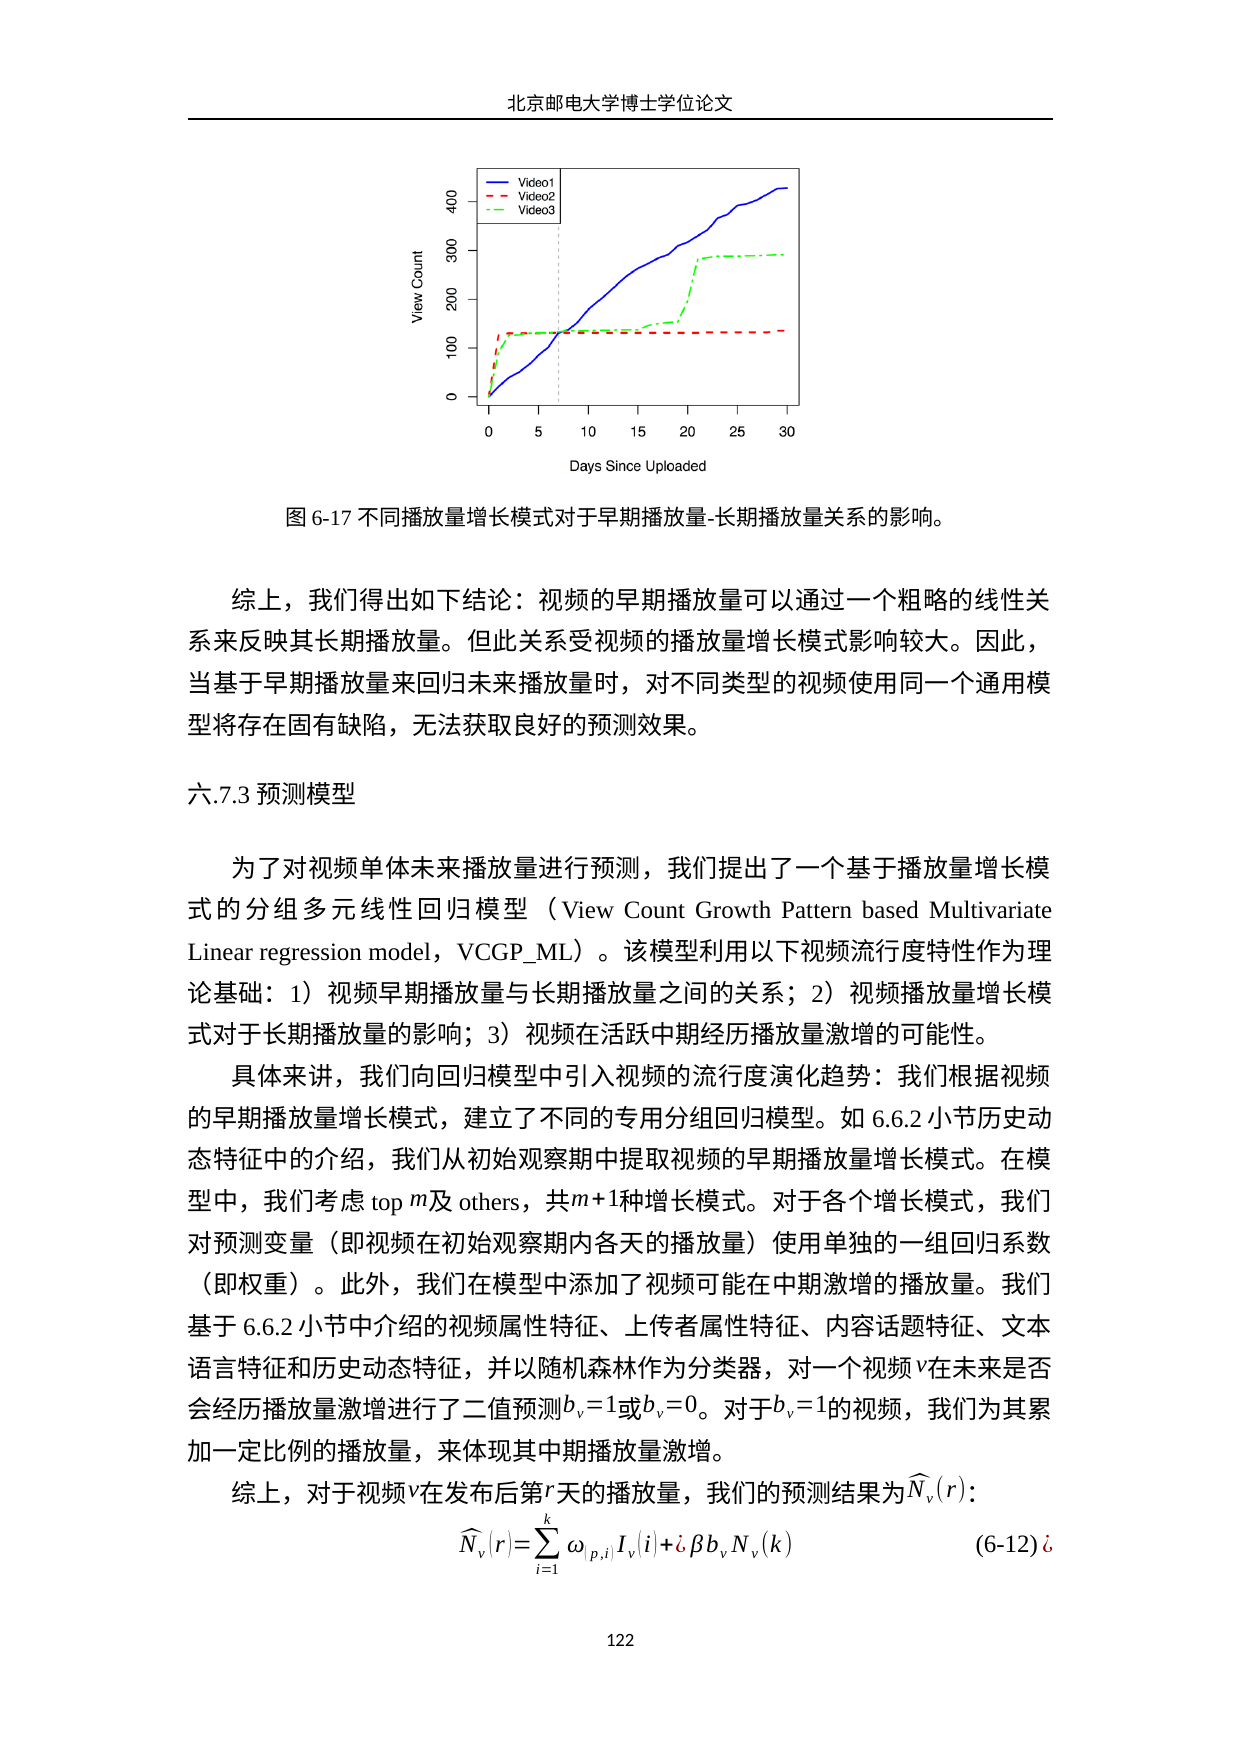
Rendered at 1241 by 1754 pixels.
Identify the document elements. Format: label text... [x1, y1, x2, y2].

picture [406, 150, 835, 493]
text 为了对视频单体未来播放量进行预测，我们提出了一个基于播放量增长模式的分组多元线性回归模型（View Count Growth Pattern based Multivariate Linear regression model，VCGP_ML）。该模型利用以下视频流行度特性作为理论基础：1）视频早期播放量与长期播放量之间的关系；2）视频播放量增长模式对于长期播放量的影响；3）视频在活跃中期经历播放量激增的可能性。 [187, 844, 1053, 1052]
text 预测模型 [187, 775, 1053, 811]
text 图6-17 不同播放量增长模式对于早期播放量-长期播放量关系的影响。 [187, 492, 1053, 534]
text 综上，对于视频在发布后第天的播放量，我们的预测结果为： [187, 1469, 1053, 1510]
text 具体来讲，我们向回归模型中引入视频的流行度演化趋势：我们根据视频的早期播放量增长模式，建立了不同的专用分组回归模型。如6.6.2小节历史动态特征中的介绍，我们从初始观察期中提取视频的早期播放量增长模式。在模型中，我们考虑top 及others，共种增长模式。对于各个增长模式，我们对预测变量（即视频在初始观察期内各天的播放量）使用单独的一组回归系数（即权重）。此外，我们在模型中添加了视频可能在中期激增的播放量。我们基于6.6.2小节中介绍的视频属性特征、上传者属性特征、内容话题特征、文本语言特征和历史动态特征，并以随机森林作为分类器，对一个视频在未来是否会经历播放量激增进行了二值预测或。对于的视频，我们为其累加一定比例的播放量，来体现其中期播放量激增。 [187, 1052, 1053, 1469]
text 综上，我们得出如下结论：视频的早期播放量可以通过一个粗略的线性关系来反映其长期播放量。但此关系受视频的播放量增长模式影响较大。因此，当基于早期播放量来回归未来播放量时，对不同类型的视频使用同一个通用模型将存在固有缺陷，无法获取良好的预测效果。 [187, 576, 1053, 742]
